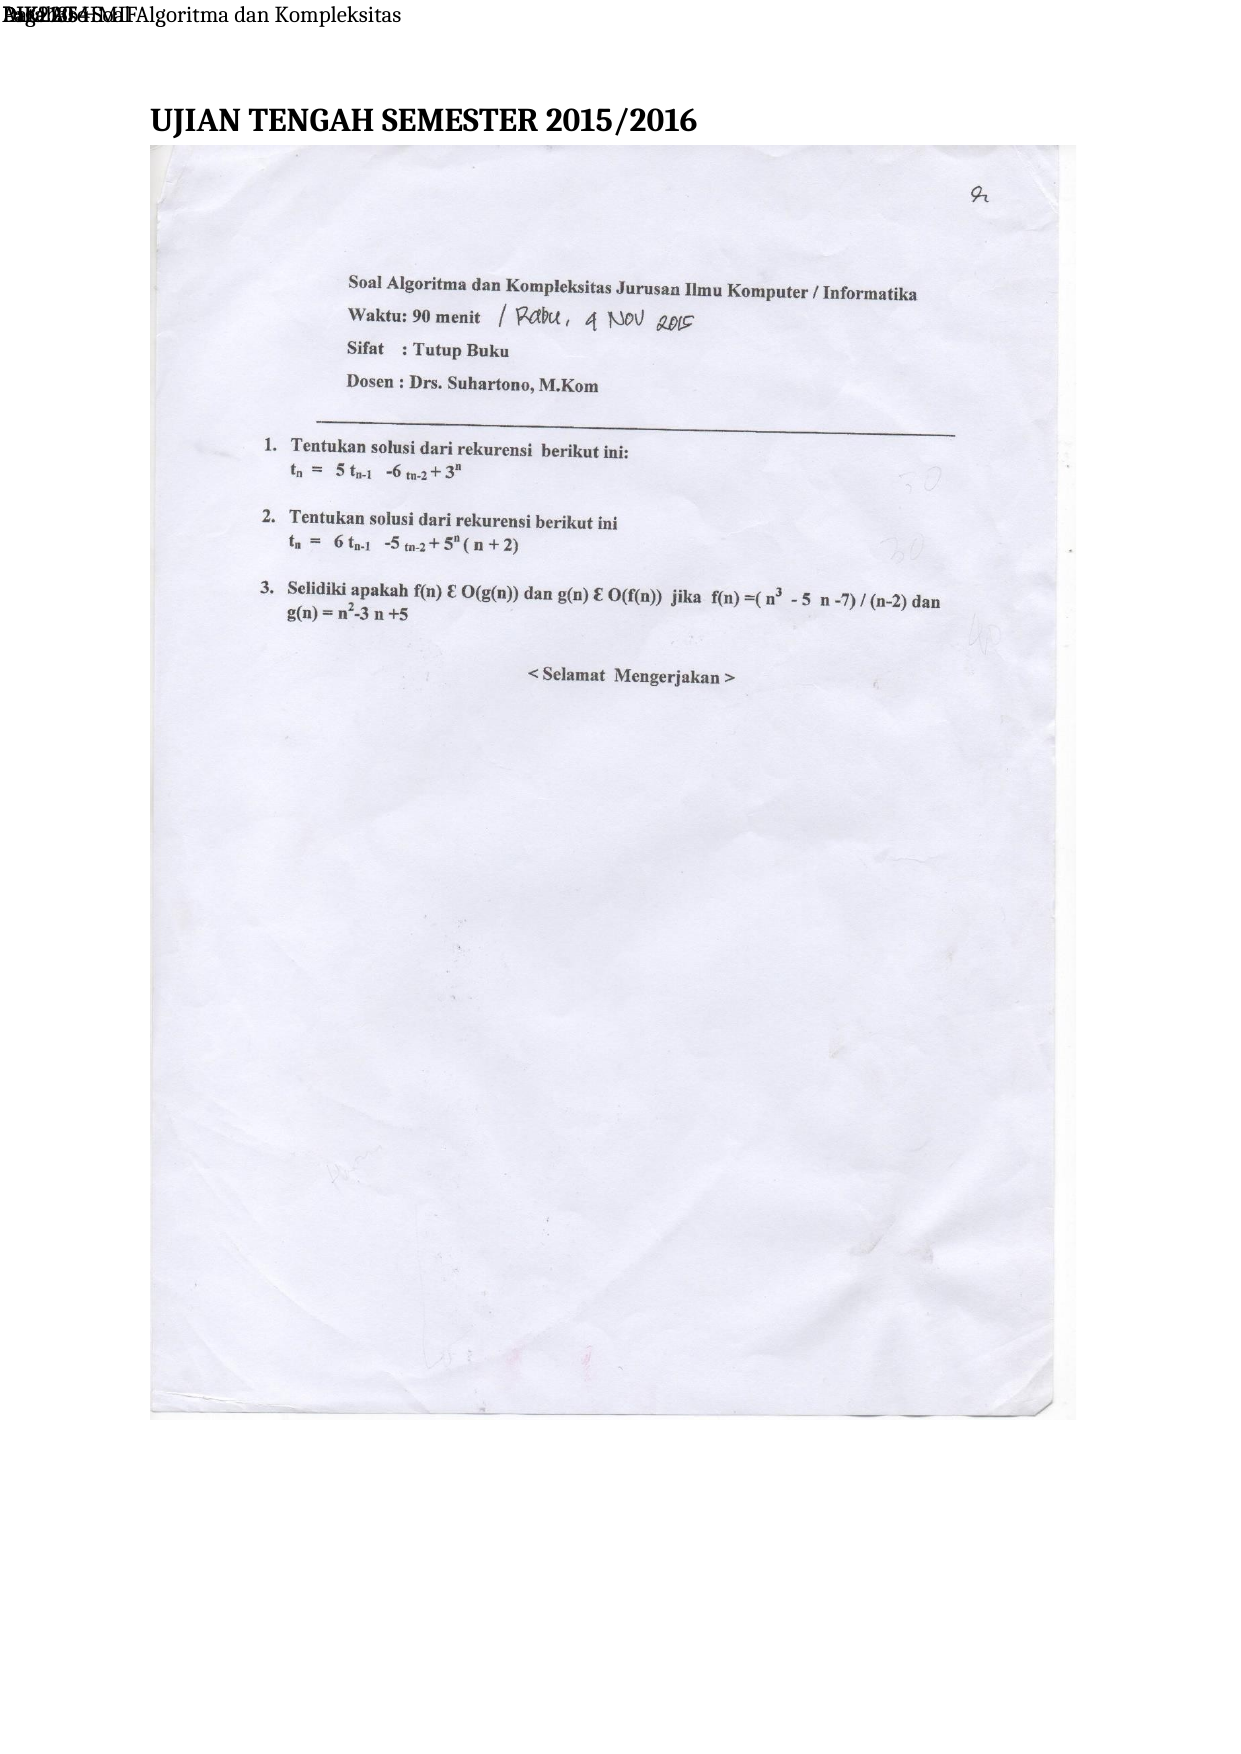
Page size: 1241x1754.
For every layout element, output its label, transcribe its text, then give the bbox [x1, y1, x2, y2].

picture [150, 145, 1077, 1420]
text UJIAN TENGAH SEMESTER 2015/2016 [150, 100, 1140, 139]
